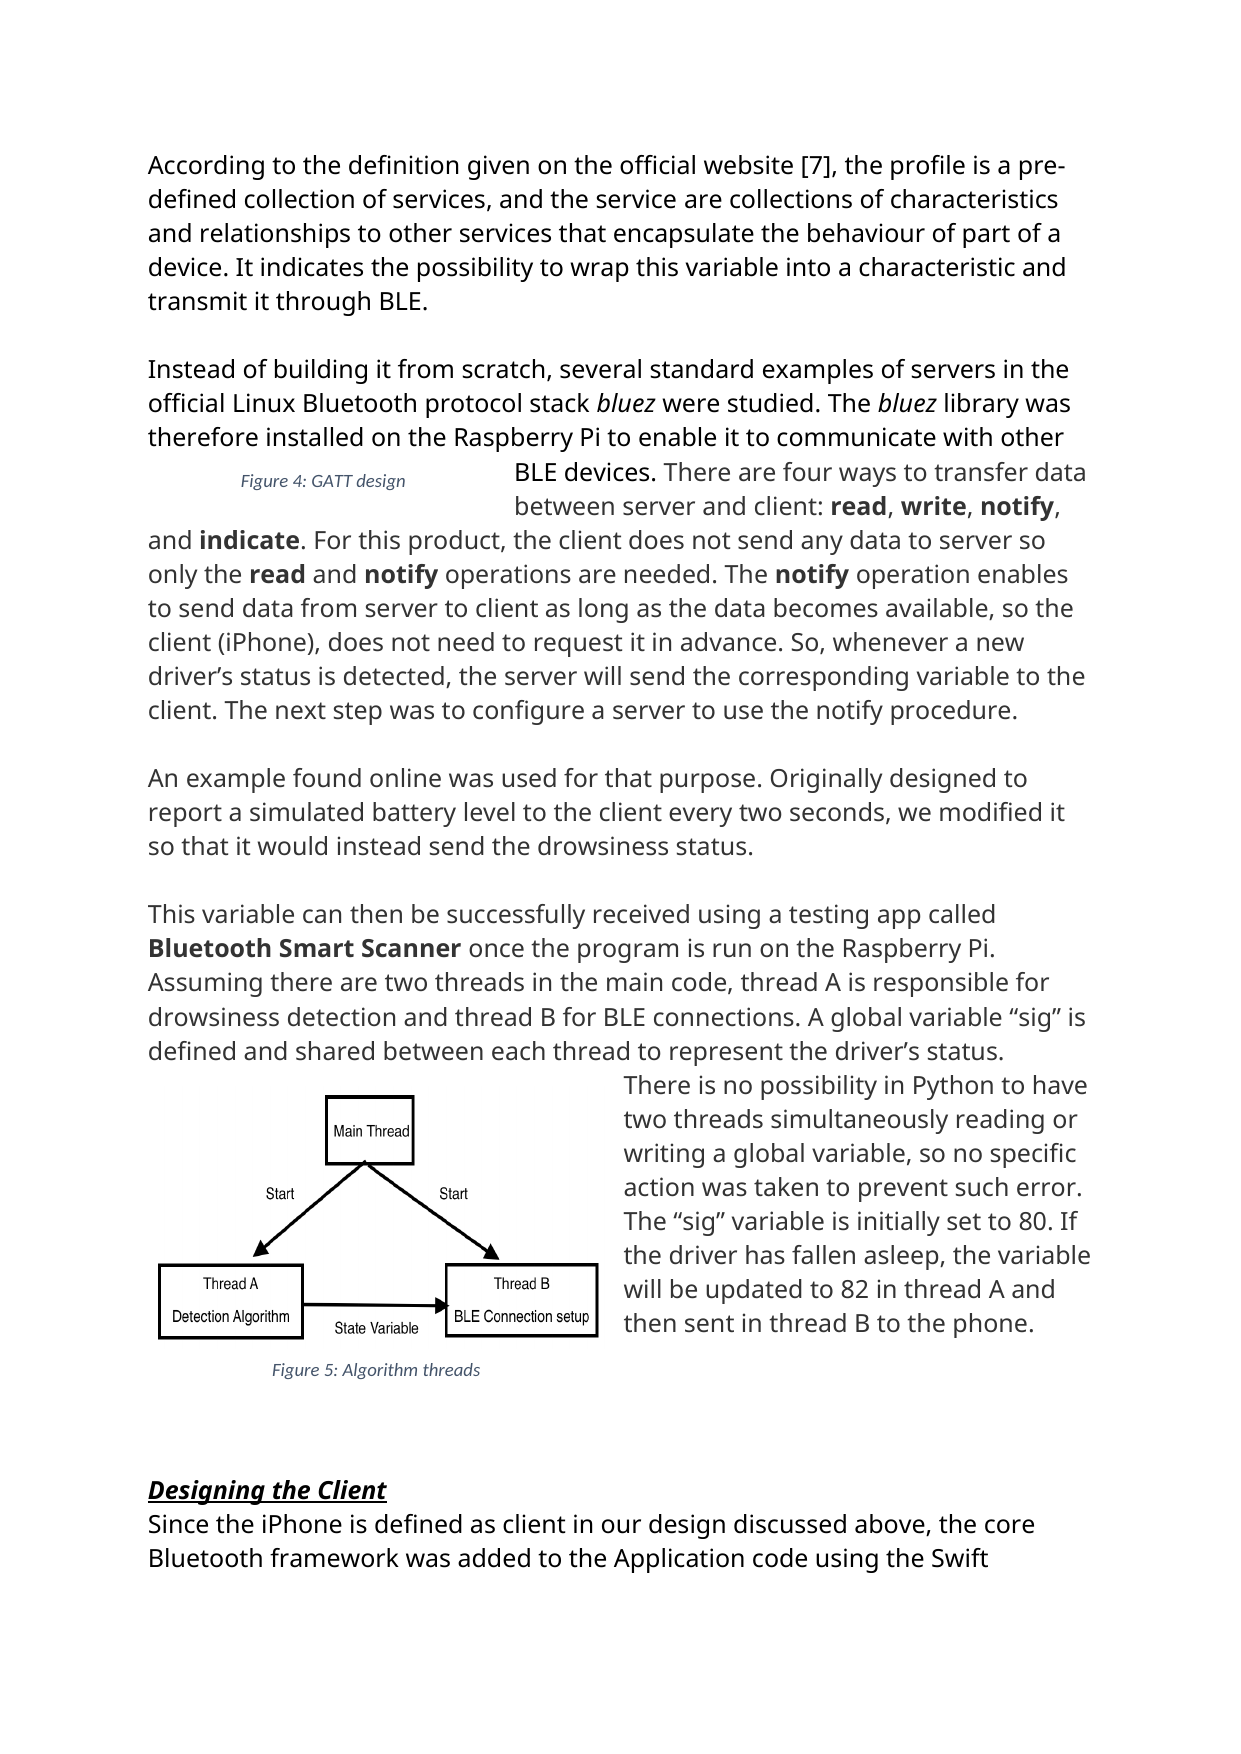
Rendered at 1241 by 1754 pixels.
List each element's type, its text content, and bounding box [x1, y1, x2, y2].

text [148, 1507, 1093, 1575]
text Instead of building it from scratch, several standard examples of servers in the official Linux Bluetooth protocol stack bluez were studied. The bluez library was therefore installed on the Raspberry Pi to enable it to communicate with other BLE devices. There are four ways to transfer data between server and client: read, write, notify, and indicate. For this product, the client does not send any data to server so only the read and notify operations are needed. The notify operation enables to send data from server to client as long as the data becomes available, so the client (iPhone), does not need to request it in advance. So, whenever a new driver’s status is detected, the server will send the corresponding variable to the client. The next step was to configure a server to use the notify procedure. [148, 352, 1093, 727]
text An example found online was used for that purpose. Originally designed to report a simulated battery level to the client every two seconds, we modified it so that it would instead send the drowsiness status. [754, 761, 1093, 863]
picture [147, 1086, 605, 1349]
text According to the definition given on the official website [7], the profile is a pre-defined collection of services, and the service are collections of characteristics and relationships to other services that encapsulate the behaviour of part of a device. It indicates the possibility to wrap this variable into a characteristic and transmit it through BLE. [148, 148, 1093, 318]
text Designing the Client [148, 1472, 1093, 1507]
